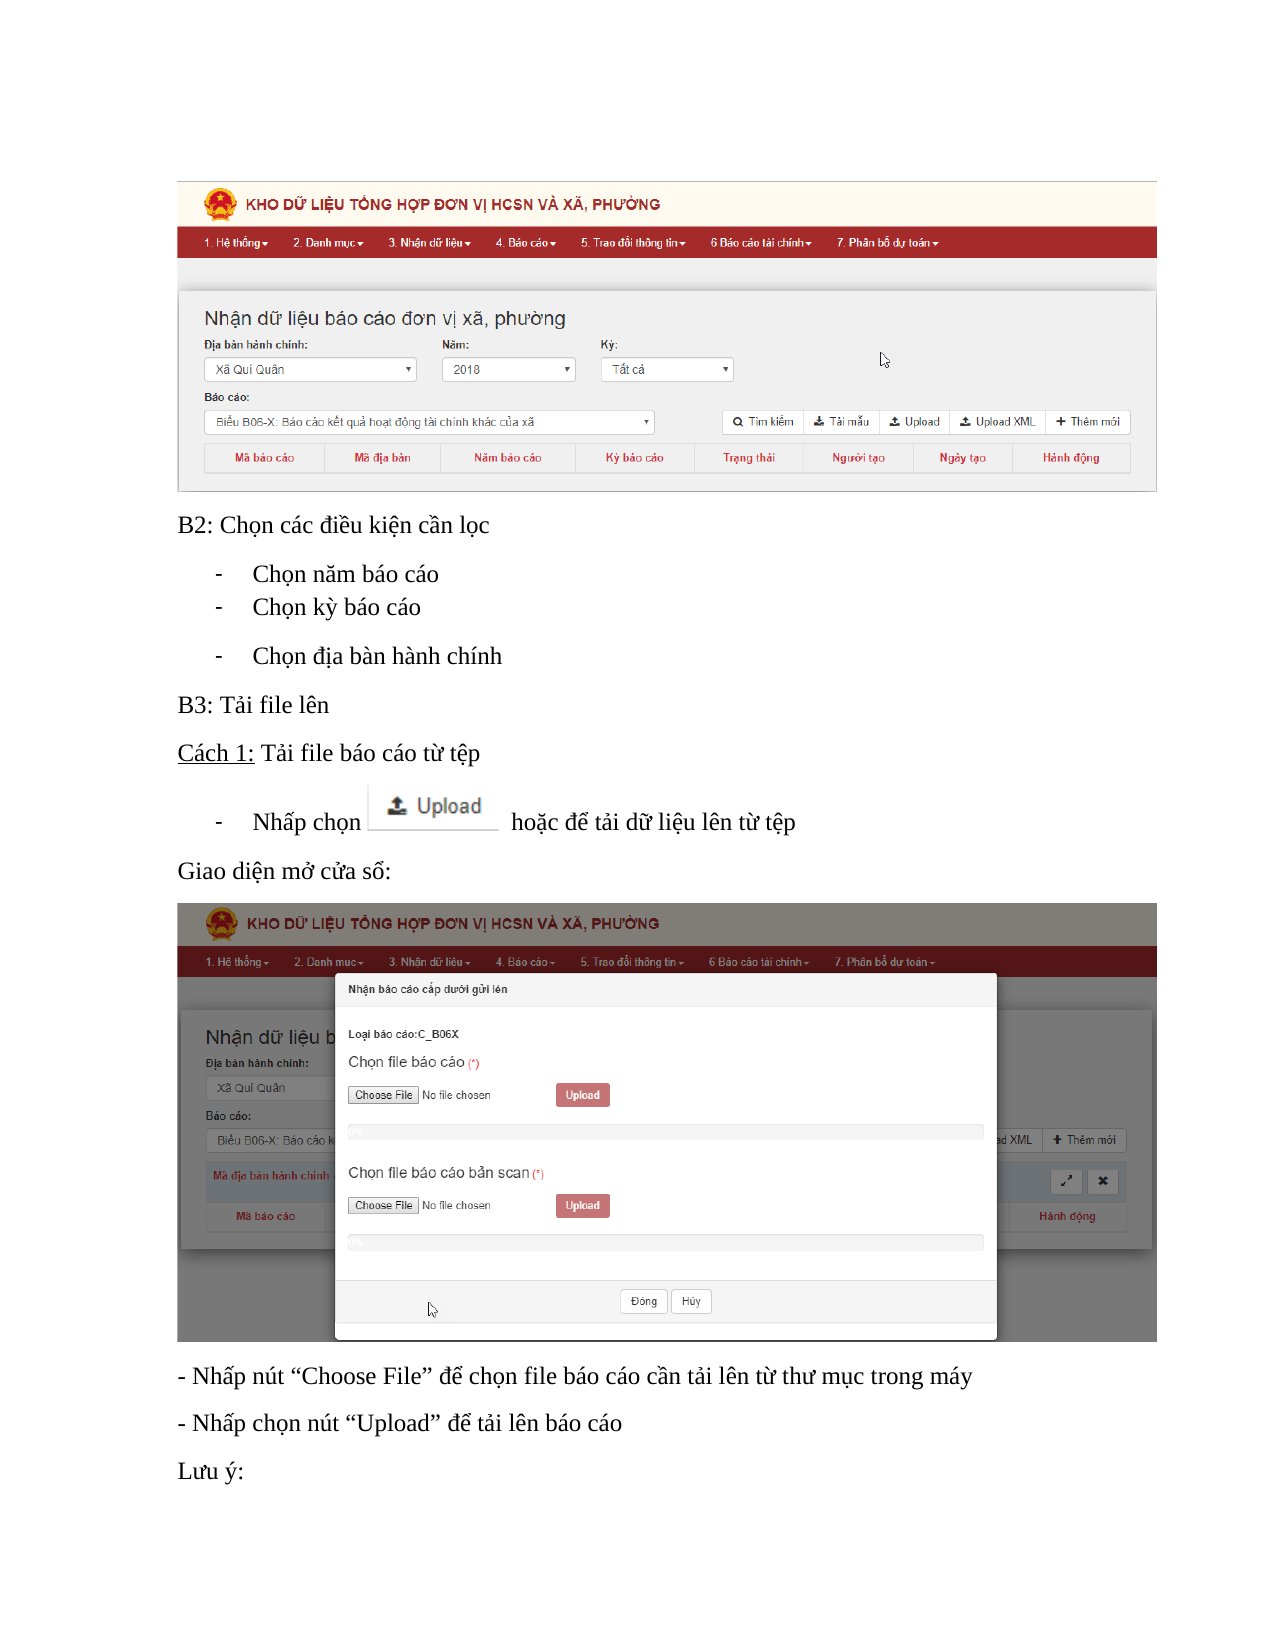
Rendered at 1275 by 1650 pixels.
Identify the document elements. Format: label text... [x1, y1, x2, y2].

picture [367, 785, 499, 831]
text - Nhấp chọn nút “Upload” để tải lên báo cáo [177, 1408, 1157, 1437]
text Giao diện mở cửa sổ: [177, 856, 1157, 885]
picture [177, 180, 1157, 492]
text Cách 1: Tải file báo cáo từ tệp [177, 738, 1157, 767]
text - Nhấp nút “Choose File” để chọn file báo cáo cần tải lên từ thư mục trong máy [177, 1361, 1157, 1389]
list Chọn địa bàn hành chính [215, 641, 1157, 671]
text B3: Tải file lên [177, 690, 1157, 719]
text B2: Chọn các điều kiện cần lọc [177, 510, 1157, 539]
text Lưu ý: [177, 1456, 1157, 1485]
list Chọn kỳ báo cáo [215, 591, 1157, 621]
list Chọn năm báo cáo [215, 558, 1157, 588]
list Nhấp chọn hoặc để tải dữ liệu lên từ tệp [215, 786, 1157, 837]
picture [177, 903, 1157, 1342]
